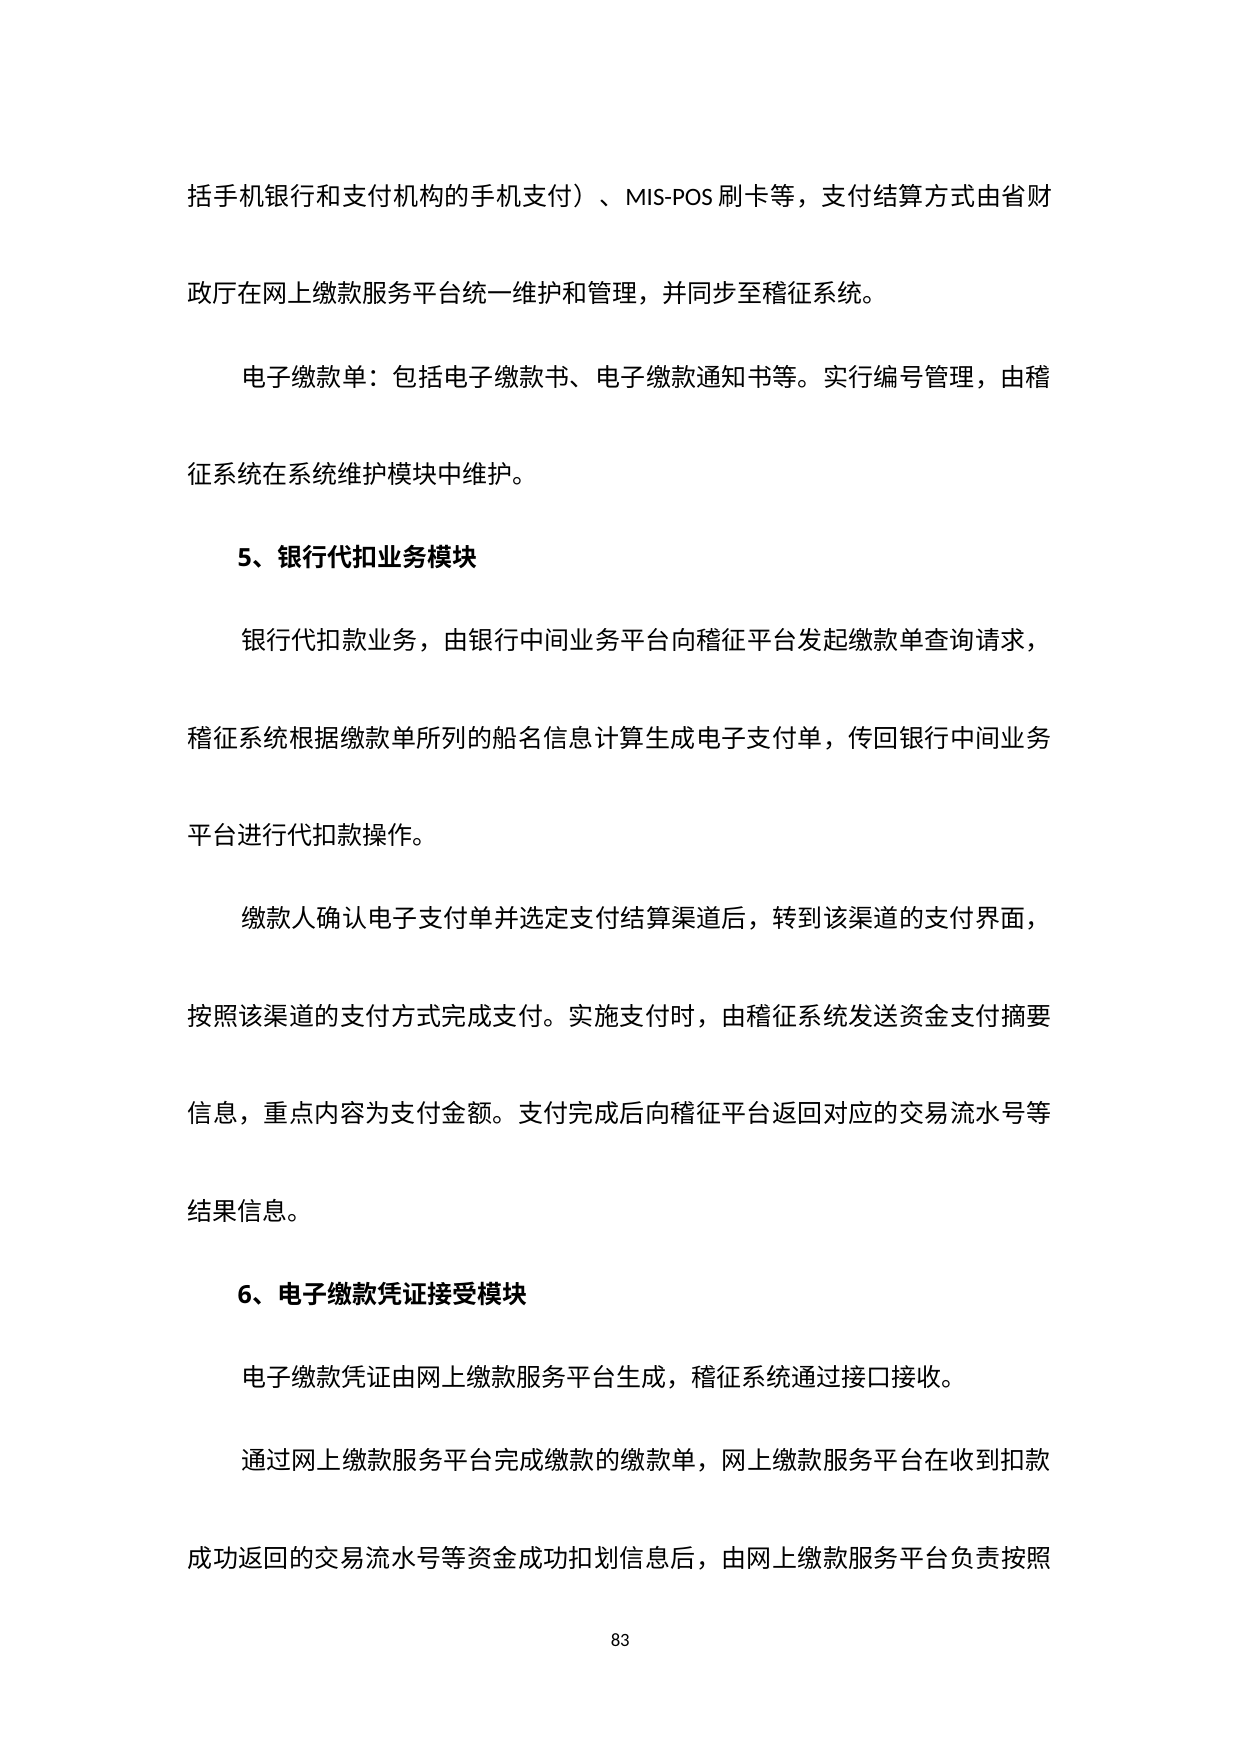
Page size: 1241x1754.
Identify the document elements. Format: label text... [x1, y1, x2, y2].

text 缴款人确认电子支付单并选定支付结算渠道后，转到该渠道的支付界面，按照该渠道的支付方式完成支付。实施支付时，由稽征系统发送资金支付摘要信息，重点内容为支付金额。支付完成后向稽征平台返回对应的交易流水号等结果信息。 [187, 884, 1053, 1242]
text 电子缴款单：包括电子缴款书、电子缴款通知书等。实行编号管理，由稽征系统在系统维护模块中维护。 [187, 343, 1053, 505]
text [187, 162, 1053, 324]
text 6、电子缴款凭证接受模块 [187, 1260, 1053, 1325]
text 银行代扣款业务，由银行中间业务平台向稽征平台发起缴款单查询请求，稽征系统根据缴款单所列的船名信息计算生成电子支付单，传回银行中间业务平台进行代扣款操作。 [187, 606, 1053, 866]
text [187, 1426, 1053, 1589]
text 电子缴款凭证由网上缴款服务平台生成，稽征系统通过接口接收。 [187, 1343, 1053, 1408]
text 5、银行代扣业务模块 [187, 523, 1053, 588]
